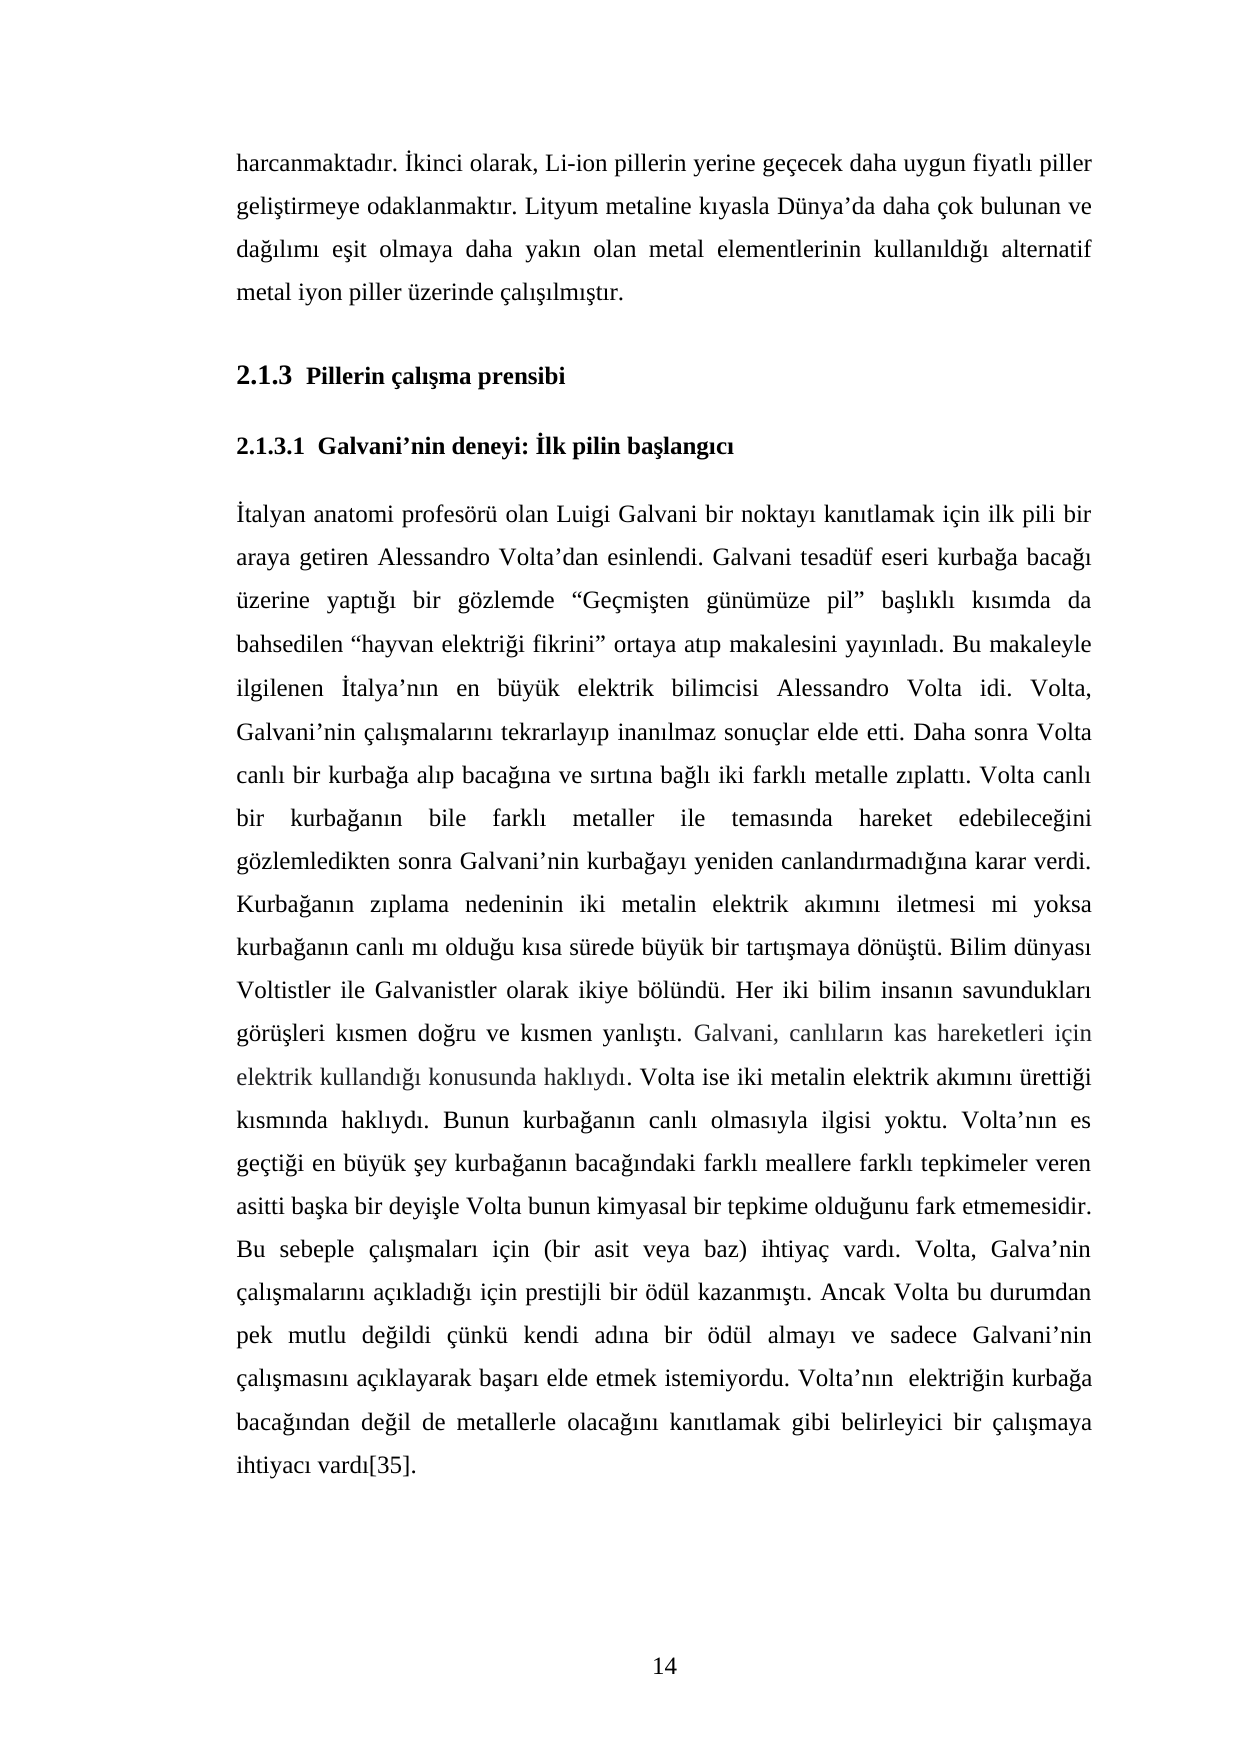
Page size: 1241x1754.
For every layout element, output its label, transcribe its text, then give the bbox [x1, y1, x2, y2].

text İtalyan anatomi profesörü olan Luigi Galvani bir noktayı kanıtlamak için ilk pili bir araya getiren Alessandro Volta’dan esinlendi. Galvani tesadüf eseri kurbağa bacağı üzerine yaptığı bir gözlemde “Geçmişten günümüze pil” başlıklı kısımda da bahsedilen “hayvan elektriği fikrini” ortaya atıp makalesini yayınladı. Bu makaleyle ilgilenen İtalya’nın en büyük elektrik bilimcisi Alessandro Volta idi. Volta, Galvani’nin çalışmalarını tekrarlayıp inanılmaz sonuçlar elde etti. Daha sonra Volta canlı bir kurbağa alıp bacağına ve sırtına bağlı iki farklı metalle zıplattı. Volta canlı bir kurbağanın bile farklı metaller ile temasında hareket edebileceğini gözlemledikten sonra Galvani’nin kurbağayı yeniden canlandırmadığına karar verdi. Kurbağanın zıplama nedeninin iki metalin elektrik akımını iletmesi mi yoksa kurbağanın canlı mı olduğu kısa sürede büyük bir tartışmaya dönüştü. Bilim dünyası Voltistler ile Galvanistler olarak ikiye bölündü. Her iki bilim insanın savundukları görüşleri kısmen doğru ve kısmen yanlıştı. Galvani, canlıların kas hareketleri için elektrik kullandığı konusunda haklıydı. Volta ise iki metalin elektrik akımını ürettiği kısmında haklıydı. Bunun kurbağanın canlı olmasıyla ilgisi yoktu. Volta’nın es geçtiği en büyük şey kurbağanın bacağındaki farklı meallere farklı tepkimeler veren asitti başka bir deyişle Volta bunun kimyasal bir tepkime olduğunu fark etmemesidir. Bu sebeple çalışmaları için (bir asit veya baz) ihtiyaç vardı. Volta, Galva’nin çalışmalarını açıkladığı için prestijli bir ödül kazanmıştı. Ancak Volta bu durumdan pek mutlu değildi çünkü kendi adına bir ödül almayı ve sadece Galvani’nin çalışmasını açıklayarak başarı elde etmek istemiyordu. Volta’nın elektriğin kurbağa bacağından değil de metallerle olacağını kanıtlamak gibi belirleyici bir çalışmaya ihtiyacı vardı[35]. [236, 499, 1092, 1478]
subtitle Pillerin çalışma prensibi [236, 358, 1092, 390]
subtitle Galvani’nin deneyi: İlk pilin başlangıcı [236, 431, 1092, 460]
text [236, 148, 1092, 306]
